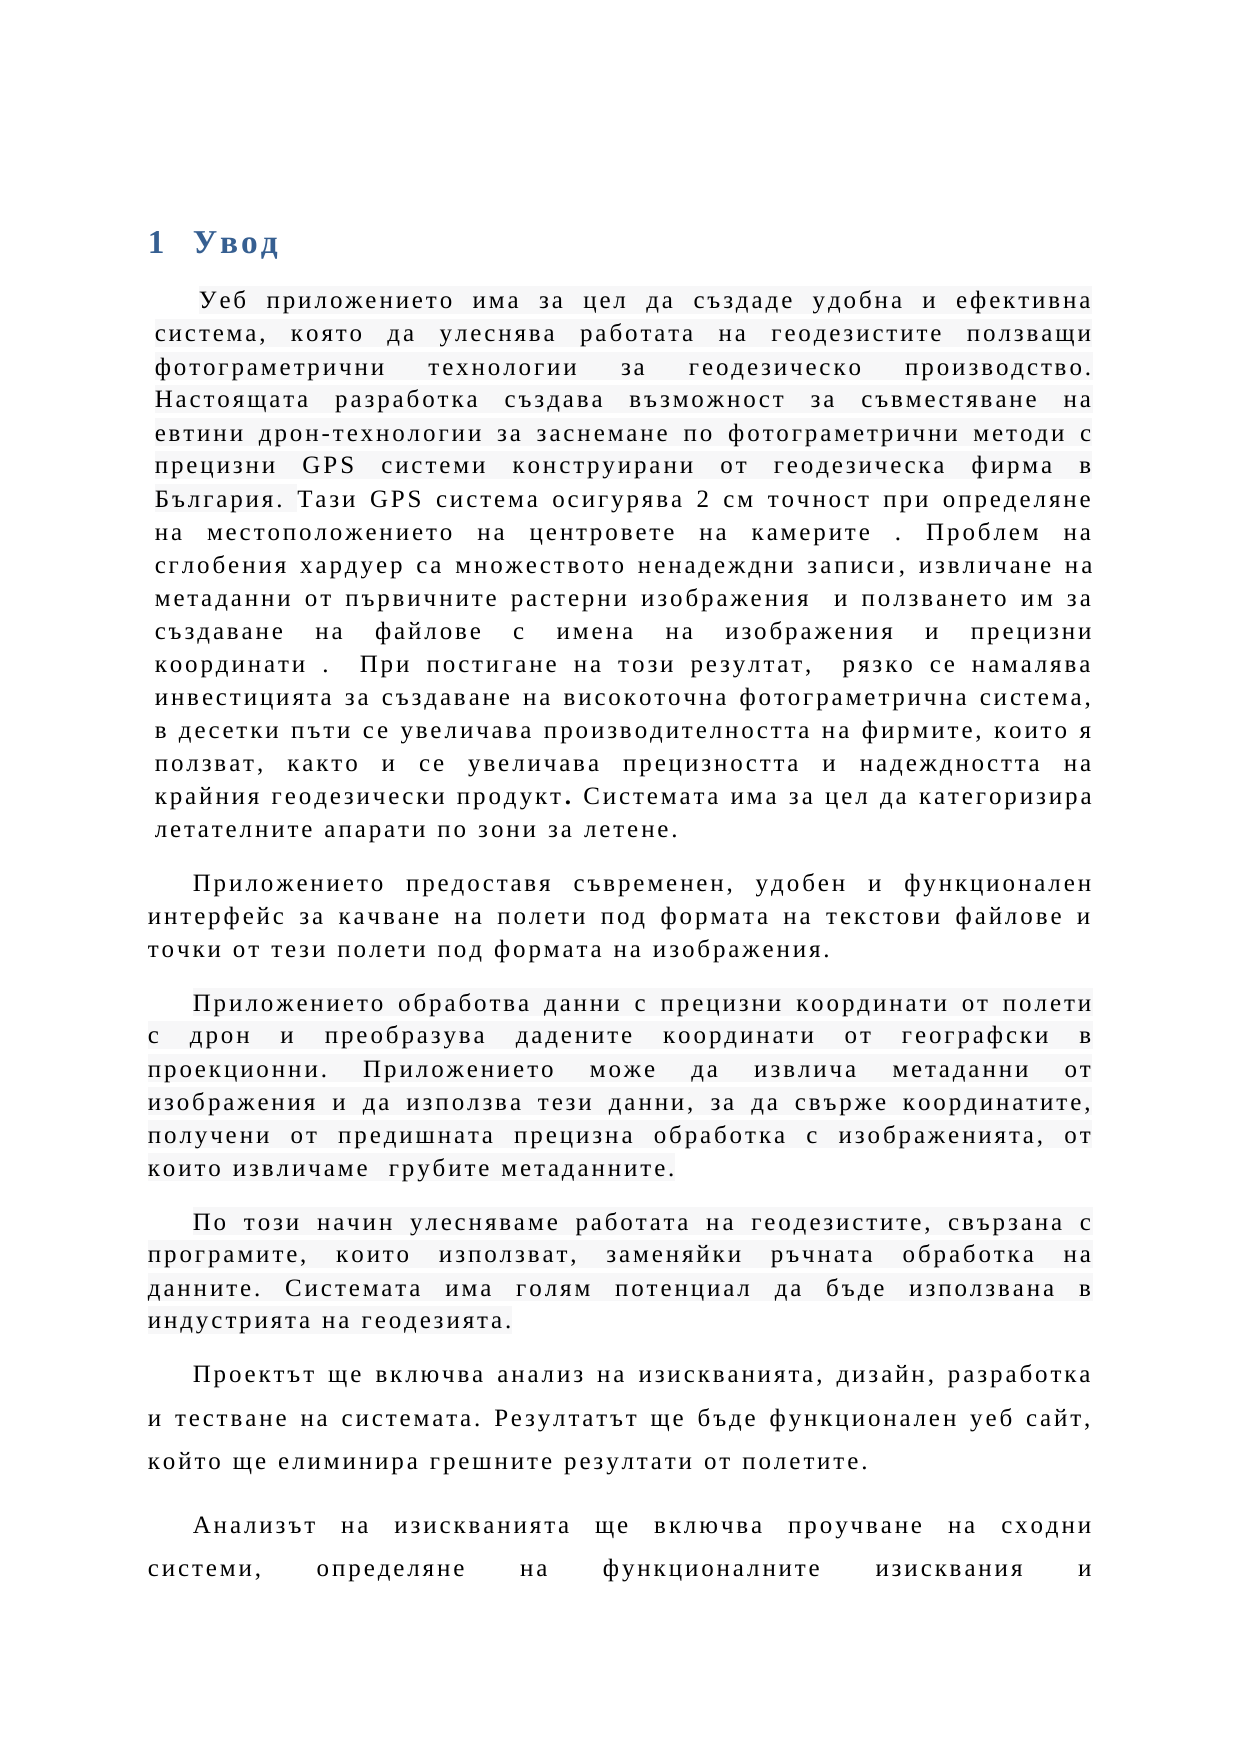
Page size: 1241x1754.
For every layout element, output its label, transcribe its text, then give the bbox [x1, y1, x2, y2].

text Уеб приложението има за цел да създаде удобна и ефективна система, която да улеснява работата на геодезистите ползващи фотограметрични технологии за геодезическо производство. Настоящата разработка създава възможност за съвместяване на евтини дрон-технологии за заснемане по фотограметрични методи с прецизни GPS системи конструирани от геодезическа фирма в България. Тази GPS система осигурява 2 см точност при определяне на местоположението на центровете на камерите . Проблем на сглобения хардуер са множеството ненадеждни записи, извличане на метаданни от първичните растерни изображения и ползването им за създаване на файлове с имена на изображения и прецизни координати . При постигане на този резултат, рязко се намалява инвестицията за създаване на високоточна фотограметрична система, в десетки пъти се увеличава производителността на фирмите, които я ползват, както и се увеличава прецизността и надеждността на крайния геодезически продукт. Системата има за цел да категоризира летателните апарати по зони за летене. [154, 473, 1092, 843]
text Приложението обработва данни с прецизни координати от полети с дрон и преобразува дадените координати от географски в проекционни. Приложението може да извлича метаданни от изображения и да използва тези данни, за да свърже координатите, получени от предишната прецизна обработка с изображенията, от които извличаме грубите метаданните. [148, 988, 1092, 1021]
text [148, 1510, 1092, 1582]
subtitle Увод [148, 227, 1092, 261]
text Уеб приложението има за цел да създаде удобна и ефективна система, която да улеснява работата на геодезистите ползващи фотограметрични технологии за геодезическо производство. Настоящата разработка създава възможност за съвместяване на евтини дрон-технологии за заснемане по фотограметрични методи с прецизни GPS системи конструирани от геодезическа фирма в България. Тази GPS система осигурява 2 см точност при определяне на местоположението на центровете на камерите . Проблем на сглобения хардуер са множеството ненадеждни записи, извличане на метаданни от първичните растерни изображения и ползването им за създаване на файлове с имена на изображения и прецизни координати . При постигане на този резултат, рязко се намалява инвестицията за създаване на високоточна фотограметрична система, в десетки пъти се увеличава производителността на фирмите, които я ползват, както и се увеличава прецизността и надеждността на крайния геодезически продукт. Системата има за цел да категоризира летателните апарати по зони за летене. [154, 286, 1092, 472]
text Проектът ще включва анализ на изискванията, дизайн, разработка и тестване на системата. Резултатът ще бъде функционален уеб сайт, който ще елиминира грешните резултати от полетите. [148, 1359, 1092, 1474]
text Приложението предоставя съвременен, удобен и функционален интерфейс за качване на полети под формата на текстови файлове и точки от тези полети под формата на изображения. [148, 868, 1092, 962]
text По този начин улесняваме работата на геодезистите, свързана с програмите, които използват, заменяйки ръчната обработка на данните. Системата има голям потенциал да бъде използвана в индустрията на геодезията. [148, 1207, 1092, 1240]
text По този начин улесняваме работата на геодезистите, свързана с програмите, които използват, заменяйки ръчната обработка на данните. Системата има голям потенциал да бъде използвана в индустрията на геодезията. [148, 1301, 1092, 1334]
text Приложението обработва данни с прецизни координати от полети с дрон и преобразува дадените координати от географски в проекционни. Приложението може да извлича метаданни от изображения и да използва тези данни, за да свърже координатите, получени от предишната прецизна обработка с изображенията, от които извличаме грубите метаданните. [148, 1148, 1092, 1181]
